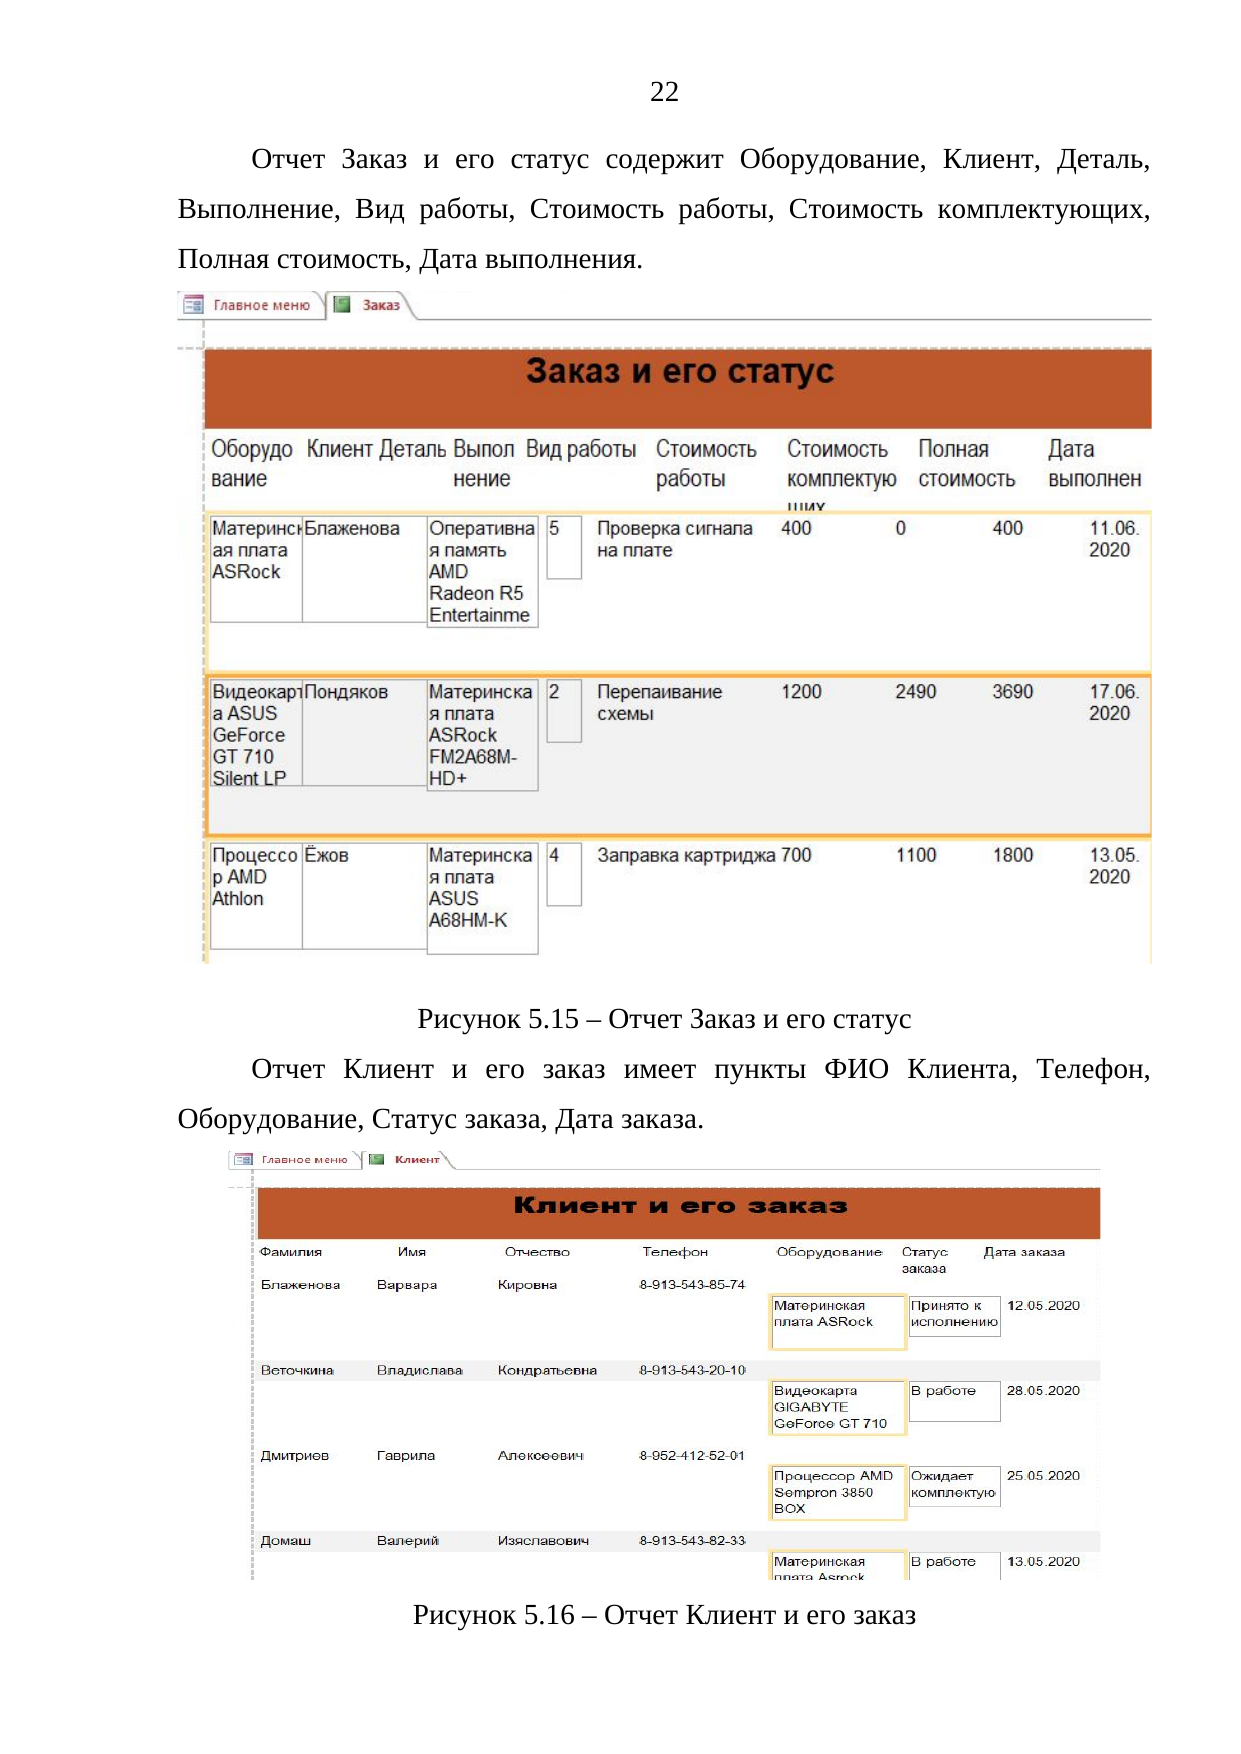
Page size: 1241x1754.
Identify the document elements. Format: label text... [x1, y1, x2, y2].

text Рисунок 5.16 – Отчет Клиент и его заказ [177, 1597, 1152, 1630]
picture [177, 291, 1152, 964]
picture [228, 1151, 1101, 1580]
text Отчет Клиент и его заказ имеет пункты ФИО Клиента, Телефон, Оборудование, Статус заказа, Дата заказа. [177, 1051, 1152, 1135]
text Отчет Заказ и его статус содержит Оборудование, Клиент, Деталь, Выполнение, Вид работы, Стоимость работы, Стоимость комплектующих, Полная стоимость, Дата выполнения. [177, 141, 1152, 275]
text Рисунок 5.15 – Отчет Заказ и его статус [177, 1001, 1152, 1034]
